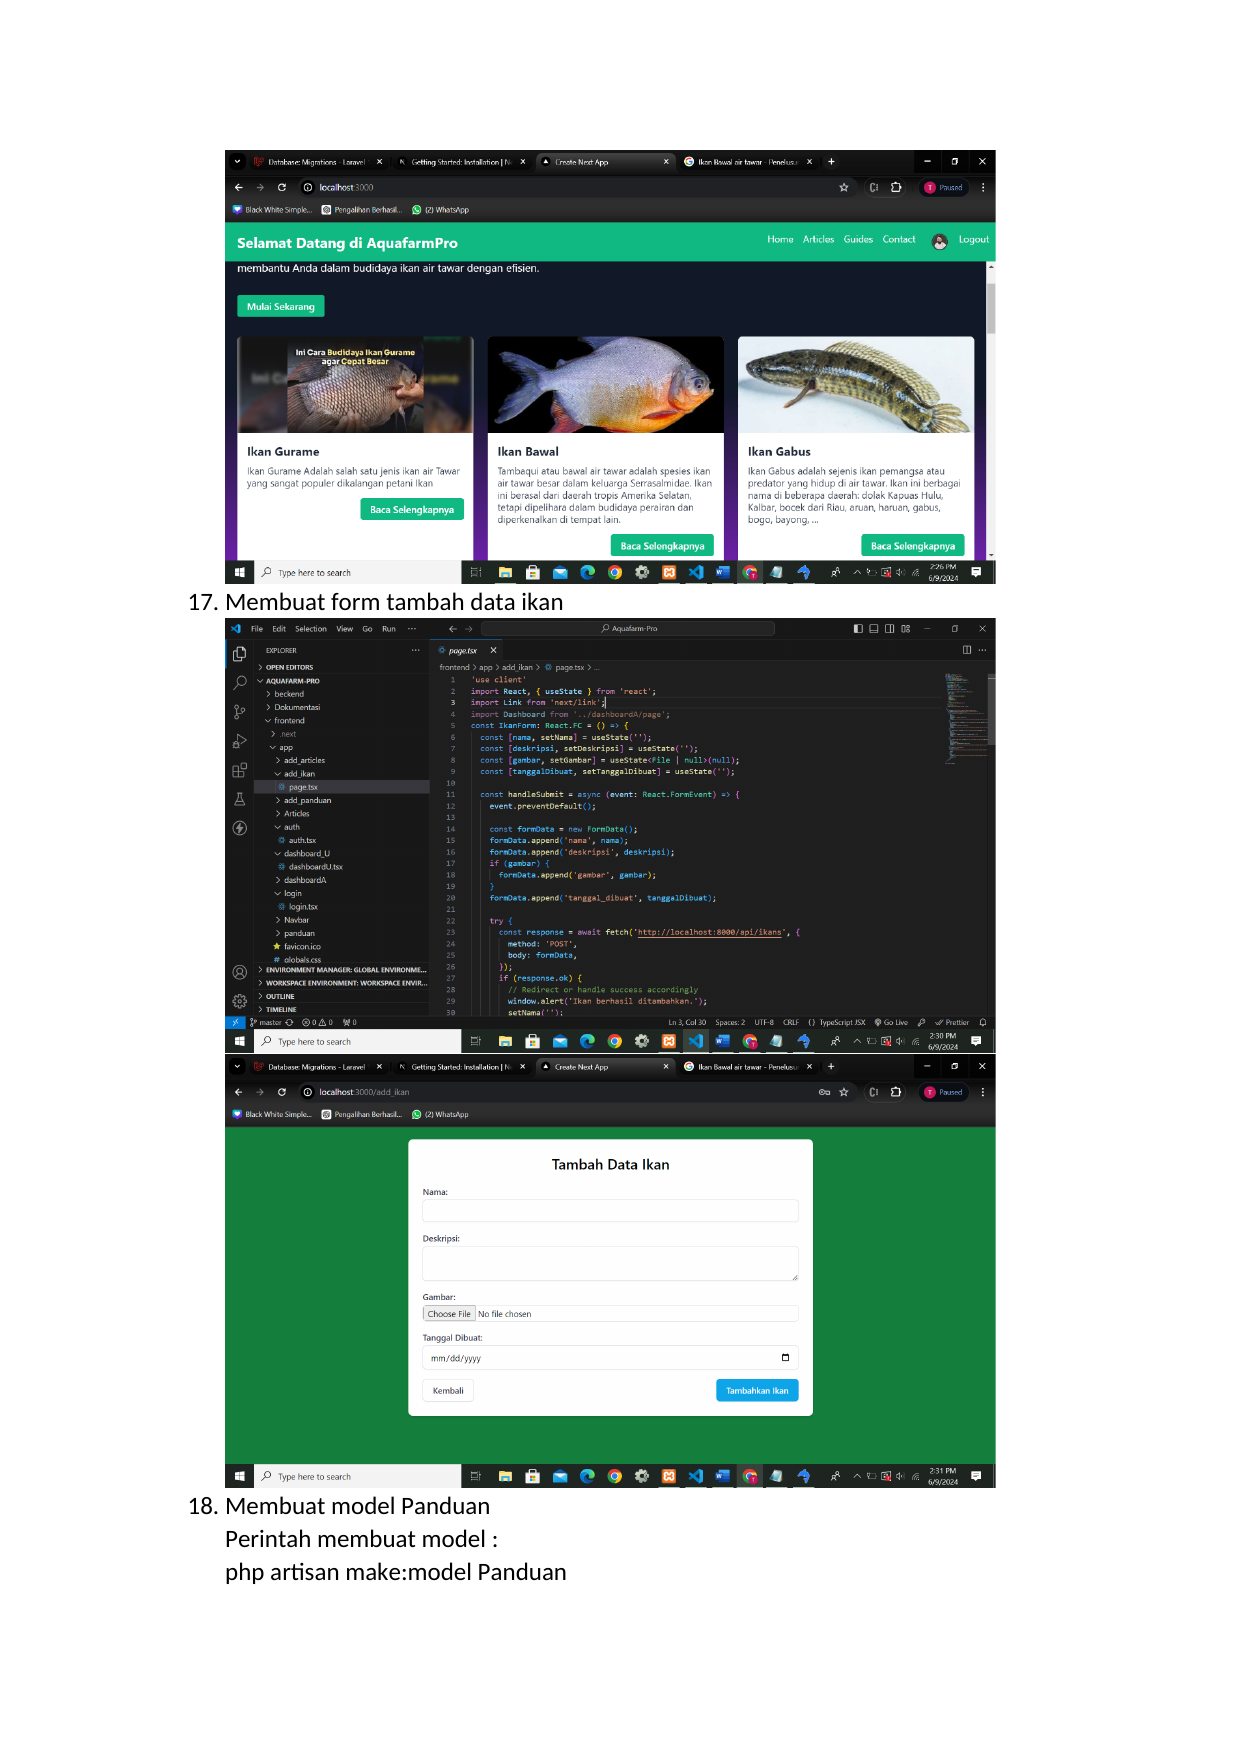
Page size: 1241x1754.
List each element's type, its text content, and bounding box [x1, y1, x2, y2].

picture [225, 1054, 996, 1488]
picture [225, 150, 996, 584]
list php artisan make:model Panduan [225, 1556, 1090, 1586]
list Perintah membuat model : [225, 1523, 1090, 1553]
list Membuat model Panduan [187, 1490, 1090, 1521]
picture [225, 618, 996, 1053]
list Membuat form tambah data ikan [187, 586, 1090, 616]
